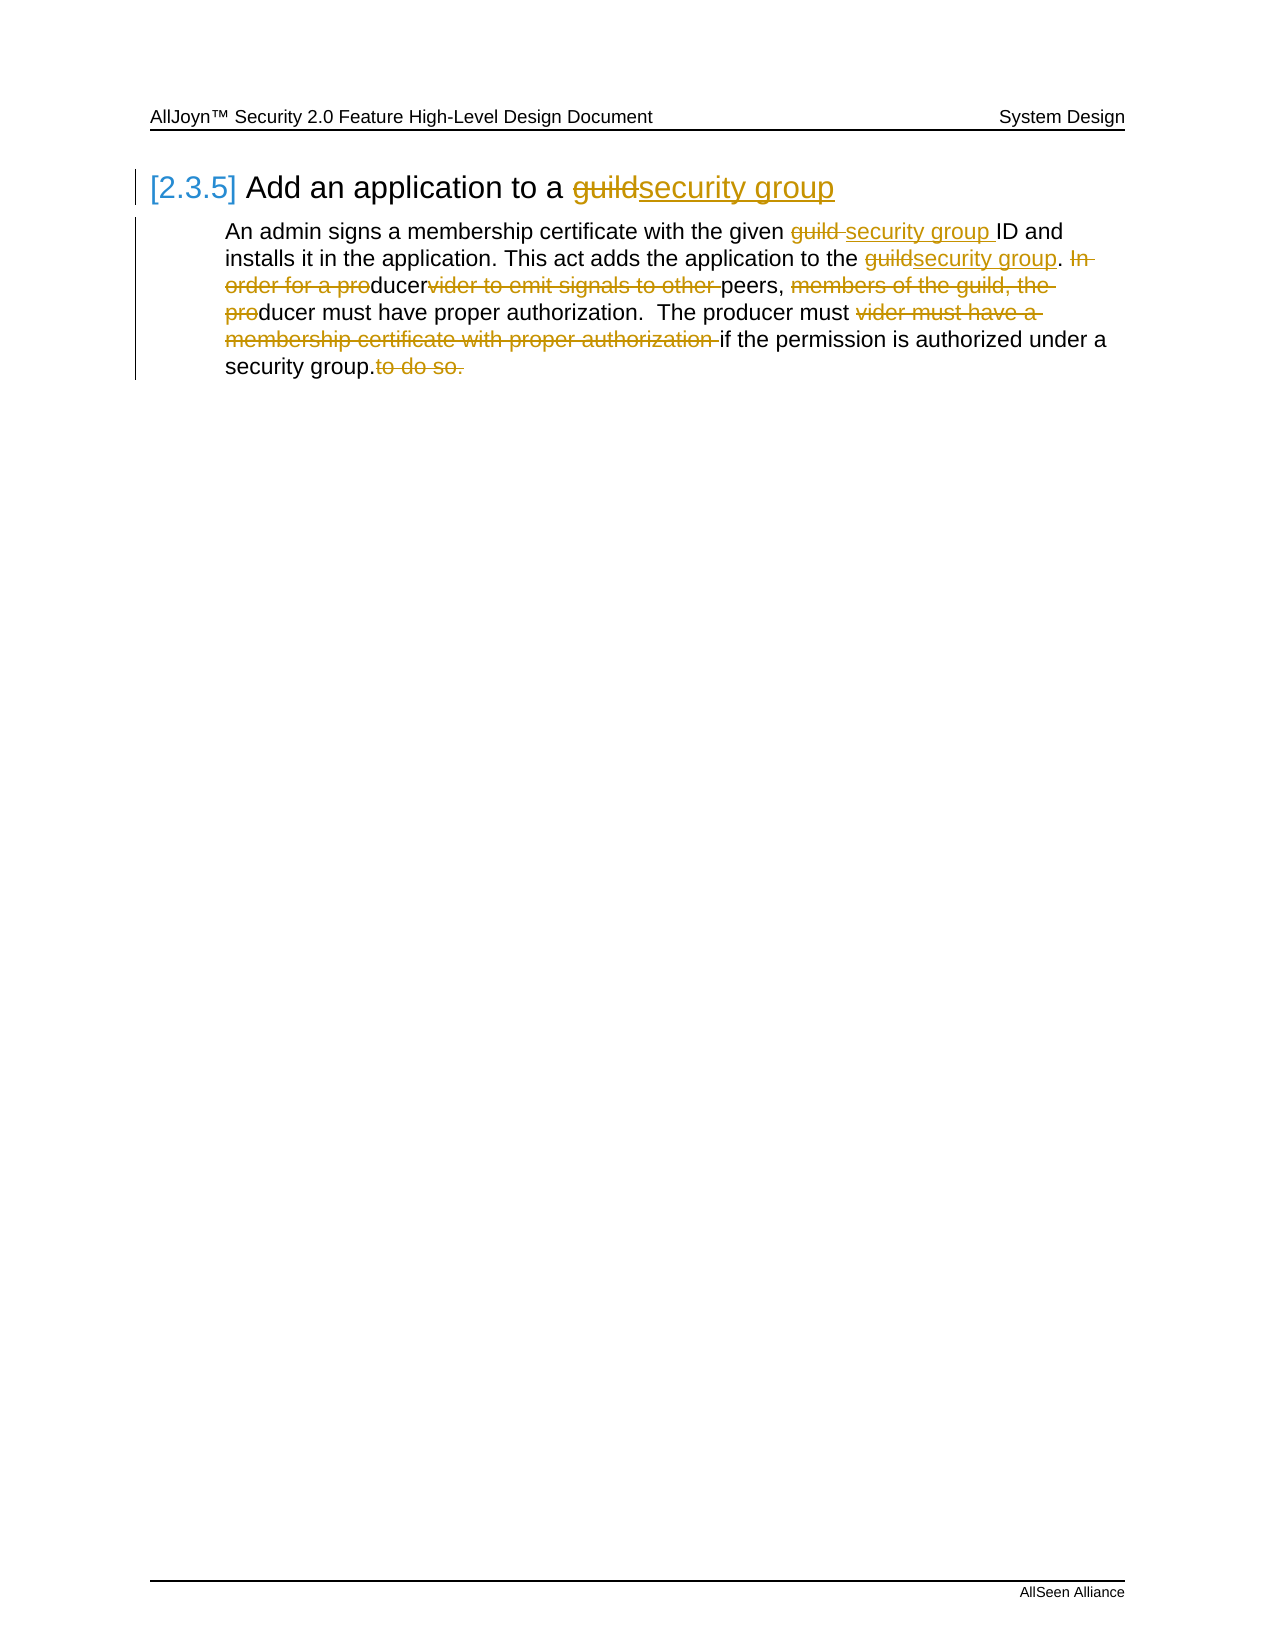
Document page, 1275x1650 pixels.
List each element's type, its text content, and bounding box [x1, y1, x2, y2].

subtitle Add an application to a [150, 169, 1125, 205]
text An admin signs a membership certificate with the given ID and installs it in the application. This act adds the application to the . [225, 217, 1125, 380]
